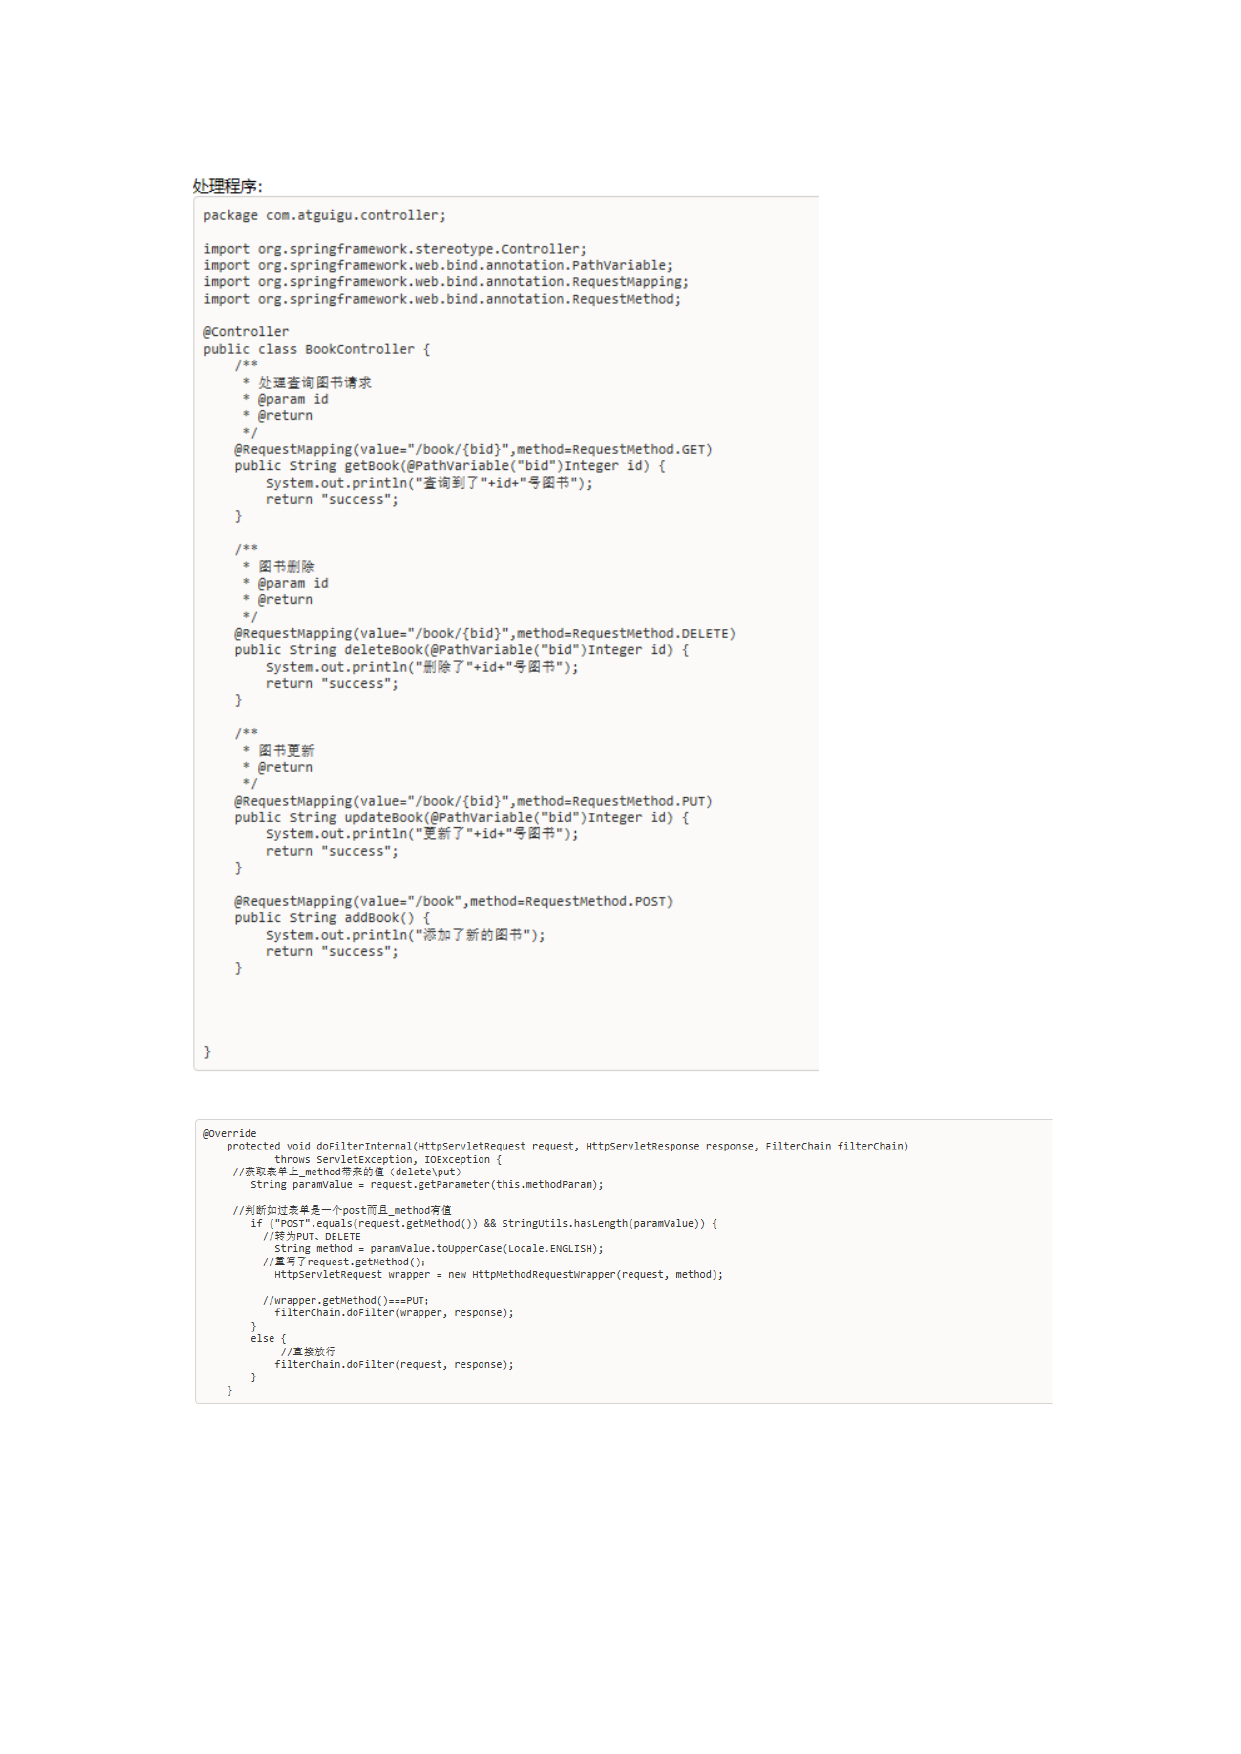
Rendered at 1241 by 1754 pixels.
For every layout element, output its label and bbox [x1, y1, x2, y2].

picture [187, 162, 819, 1095]
picture [187, 1104, 1053, 1422]
